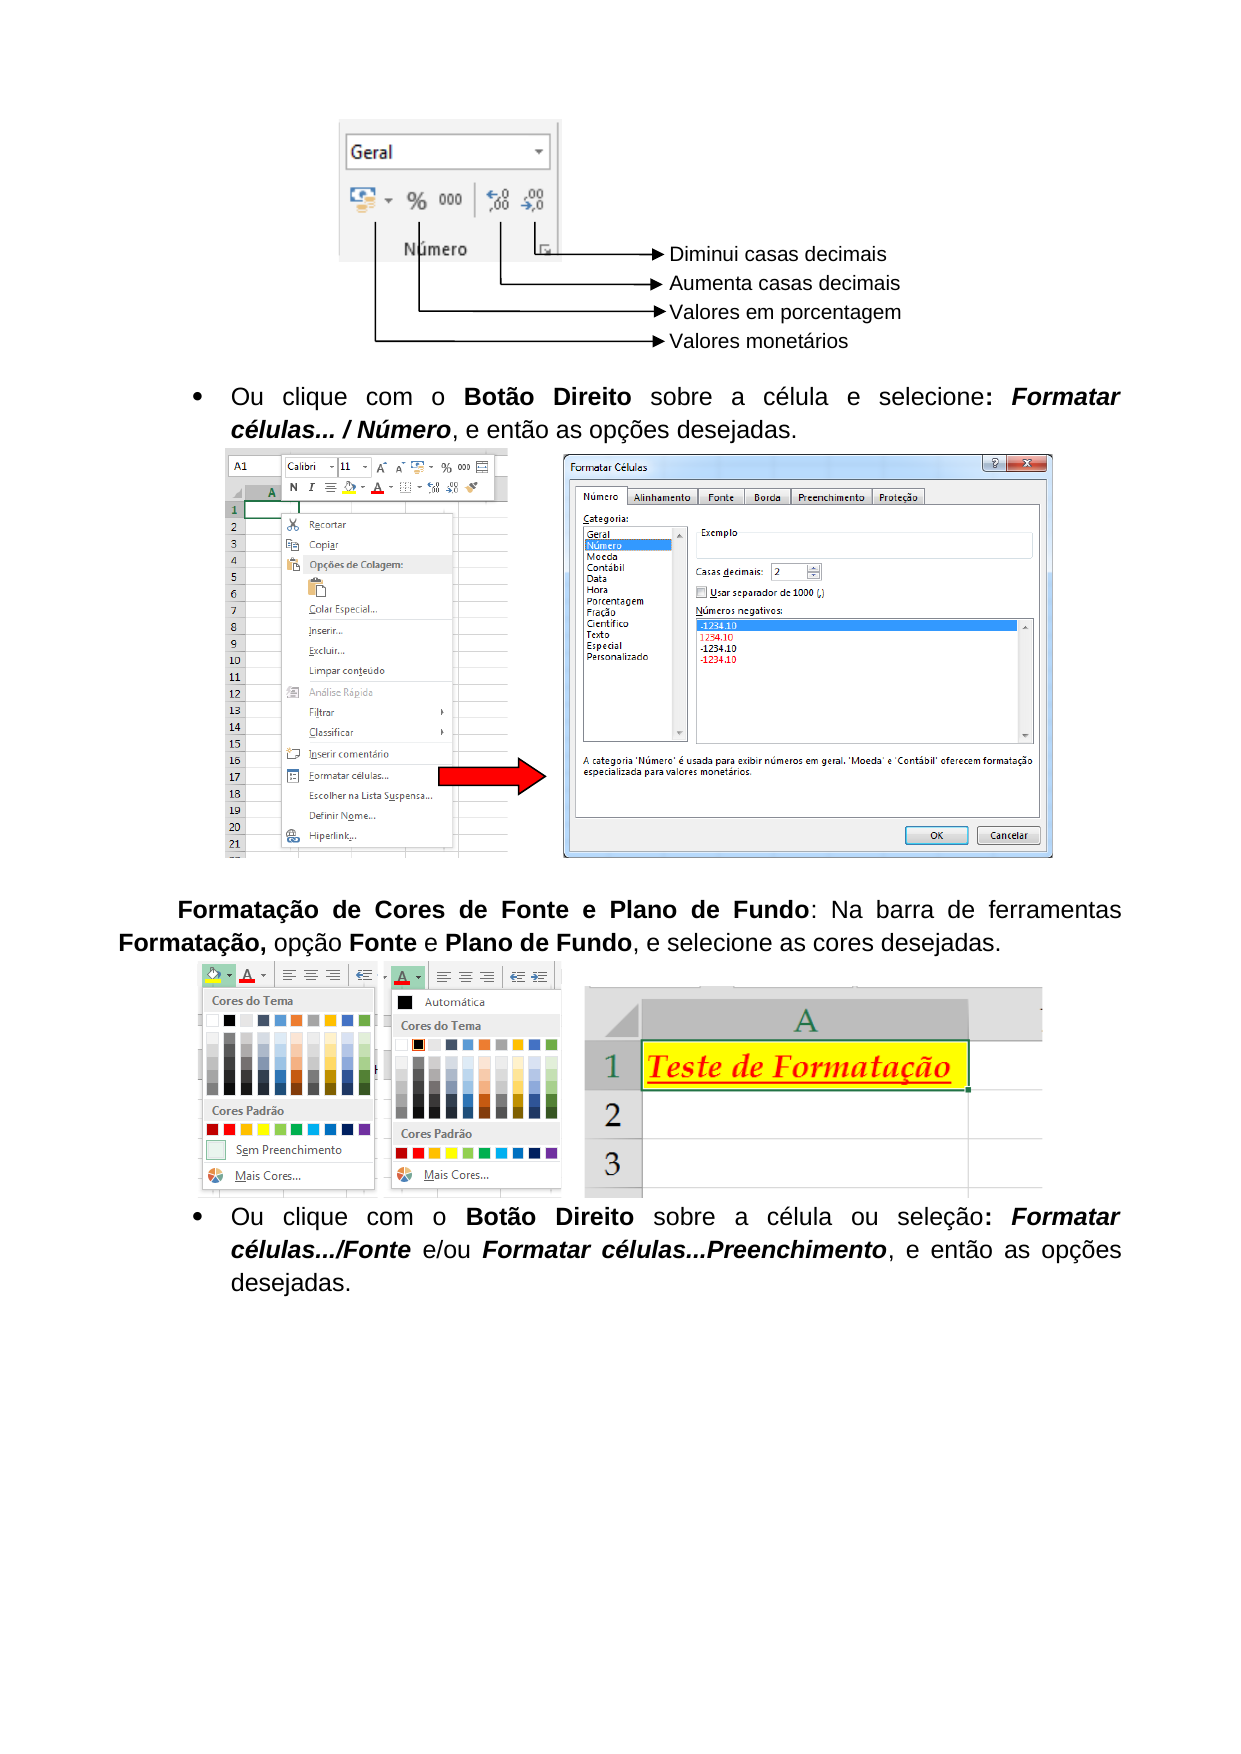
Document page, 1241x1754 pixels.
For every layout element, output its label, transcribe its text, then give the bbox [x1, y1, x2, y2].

list Ou clique com o Botão Direito sobre a célula e selecione: Formatar células... / Número, e então as opções desejadas. [193, 382, 1122, 444]
picture [197, 961, 378, 1198]
list Ou clique com o Botão Direito sobre a célula ou seleção: Formatar células.../Fonte e/ou Formatar células...Preenchimento, e então as opções desejadas. [193, 1201, 1122, 1296]
picture [584, 986, 1043, 1198]
picture [563, 454, 1053, 858]
text Formatação de Cores de Fonte e Plano de Fundo: Na barra de ferramentas Formatação, opção Fonte e Plano de Fundo, e selecione as cores desejadas. [118, 895, 1122, 957]
picture [383, 961, 562, 1198]
picture [338, 119, 562, 262]
picture [225, 448, 508, 858]
